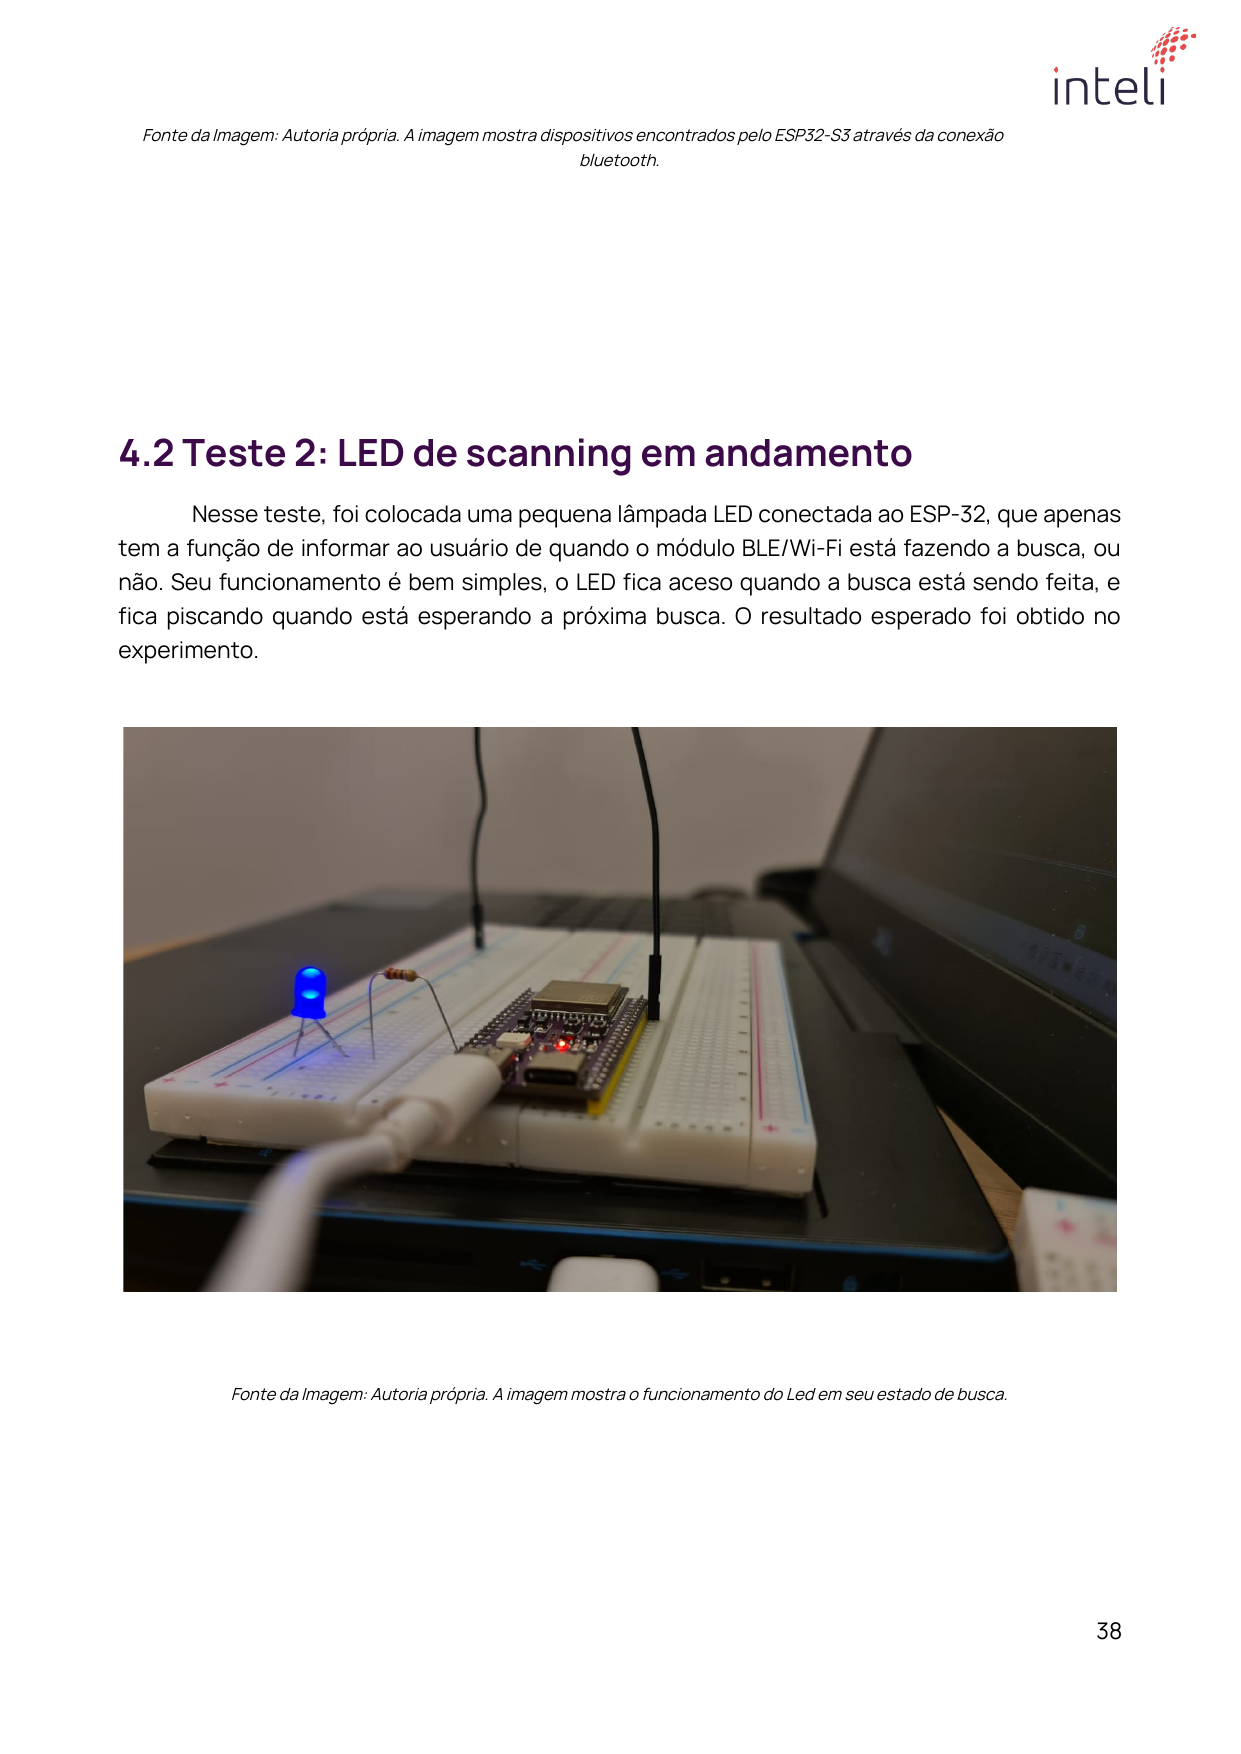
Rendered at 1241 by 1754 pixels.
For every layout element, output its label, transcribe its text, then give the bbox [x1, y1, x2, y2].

text Fonte da Imagem: Autoria própria. A imagem mostra dispositivos encontrados pelo ESP32-S3 através da conexão bluetooth. [118, 124, 1122, 171]
text Nesse teste, foi colocada uma pequena lâmpada LED conectada ao ESP-32, que apenas tem a função de informar ao usuário de quando o módulo BLE/Wi-Fi está fazendo a busca, ou não. Seu funcionamento é bem simples, o LED fica aceso quando a busca está sendo feita, e fica piscando quando está esperando a próxima busca. O resultado esperado foi obtido no experimento. [118, 498, 1122, 665]
picture [123, 727, 1117, 1292]
text Fonte da Imagem: Autoria própria. A imagem mostra o funcionamento do Led em seu estado de busca. [118, 1383, 1122, 1406]
picture [1054, 27, 1197, 105]
subtitle 4.2 Teste 2: LED de scanning em andamento [118, 426, 1122, 477]
